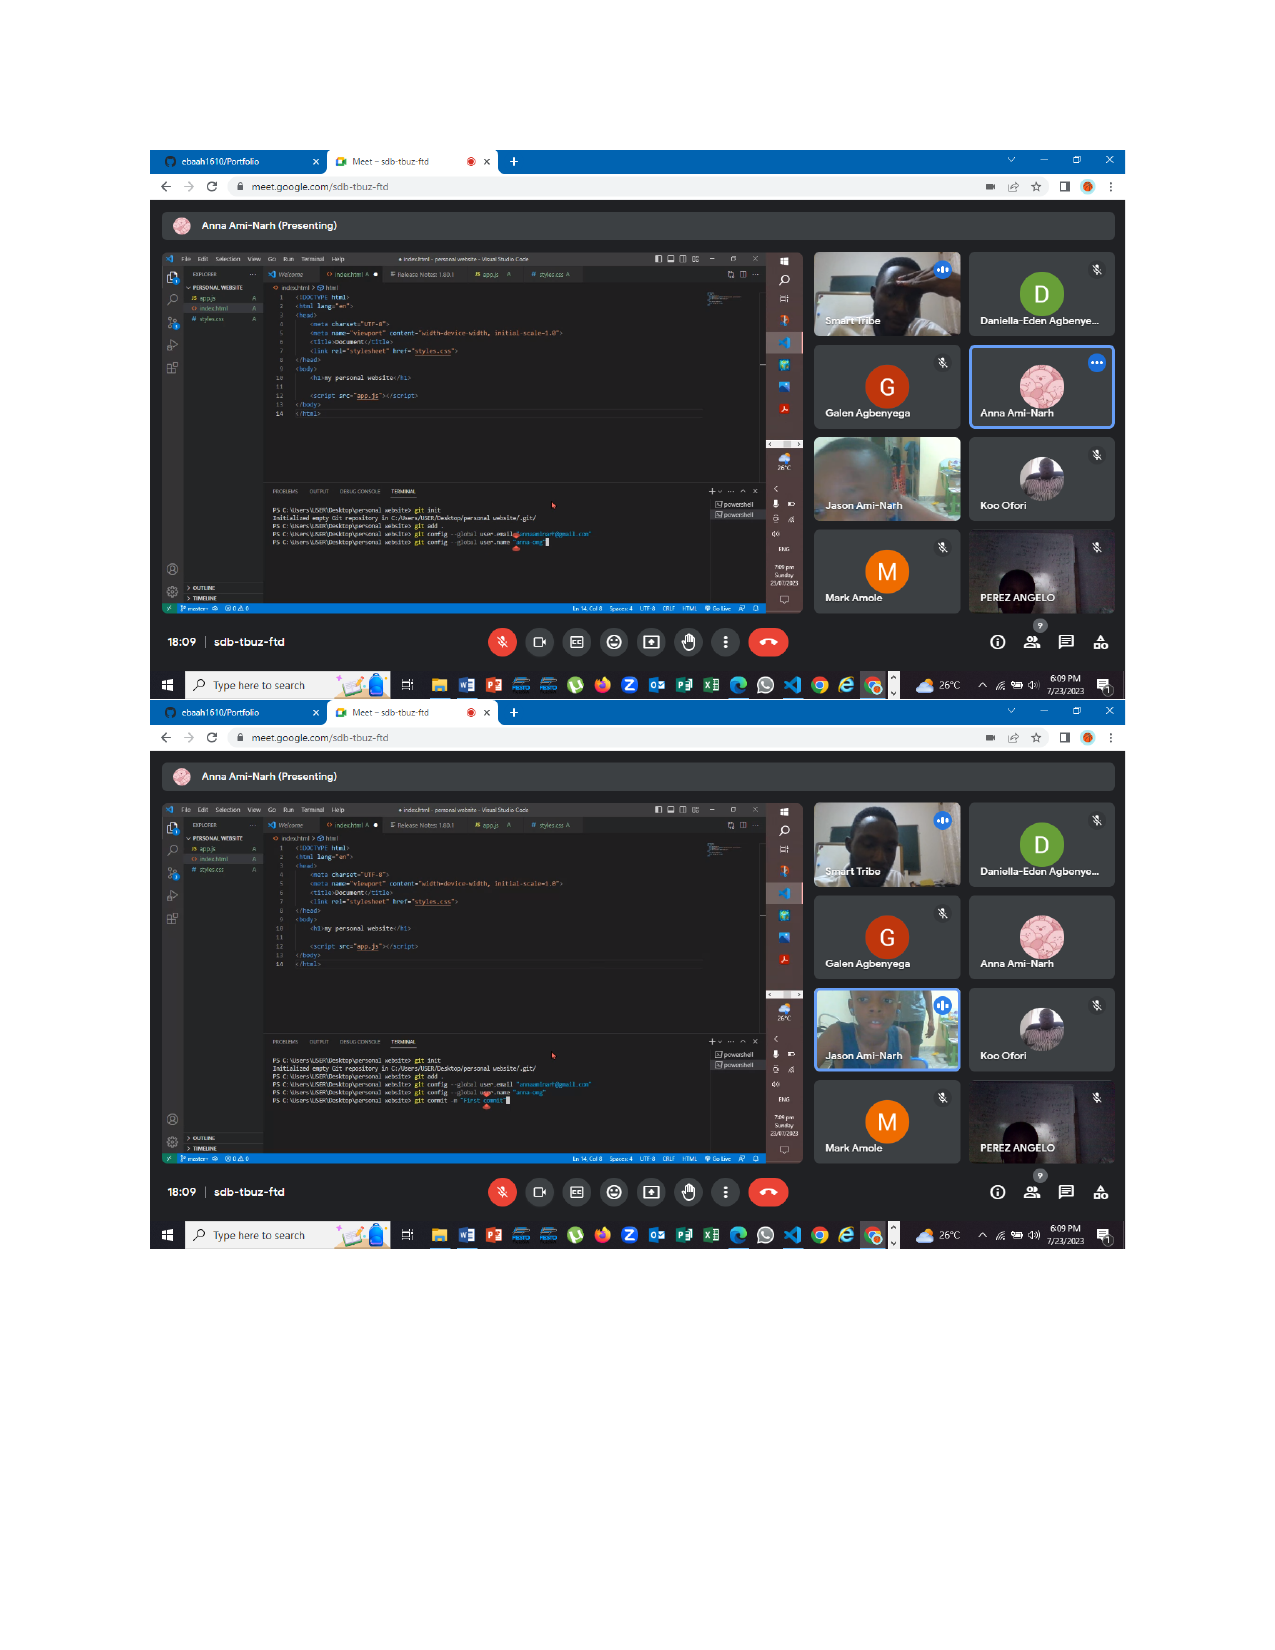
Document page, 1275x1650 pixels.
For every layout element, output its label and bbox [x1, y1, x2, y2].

picture [150, 700, 1125, 1249]
picture [150, 150, 1125, 699]
